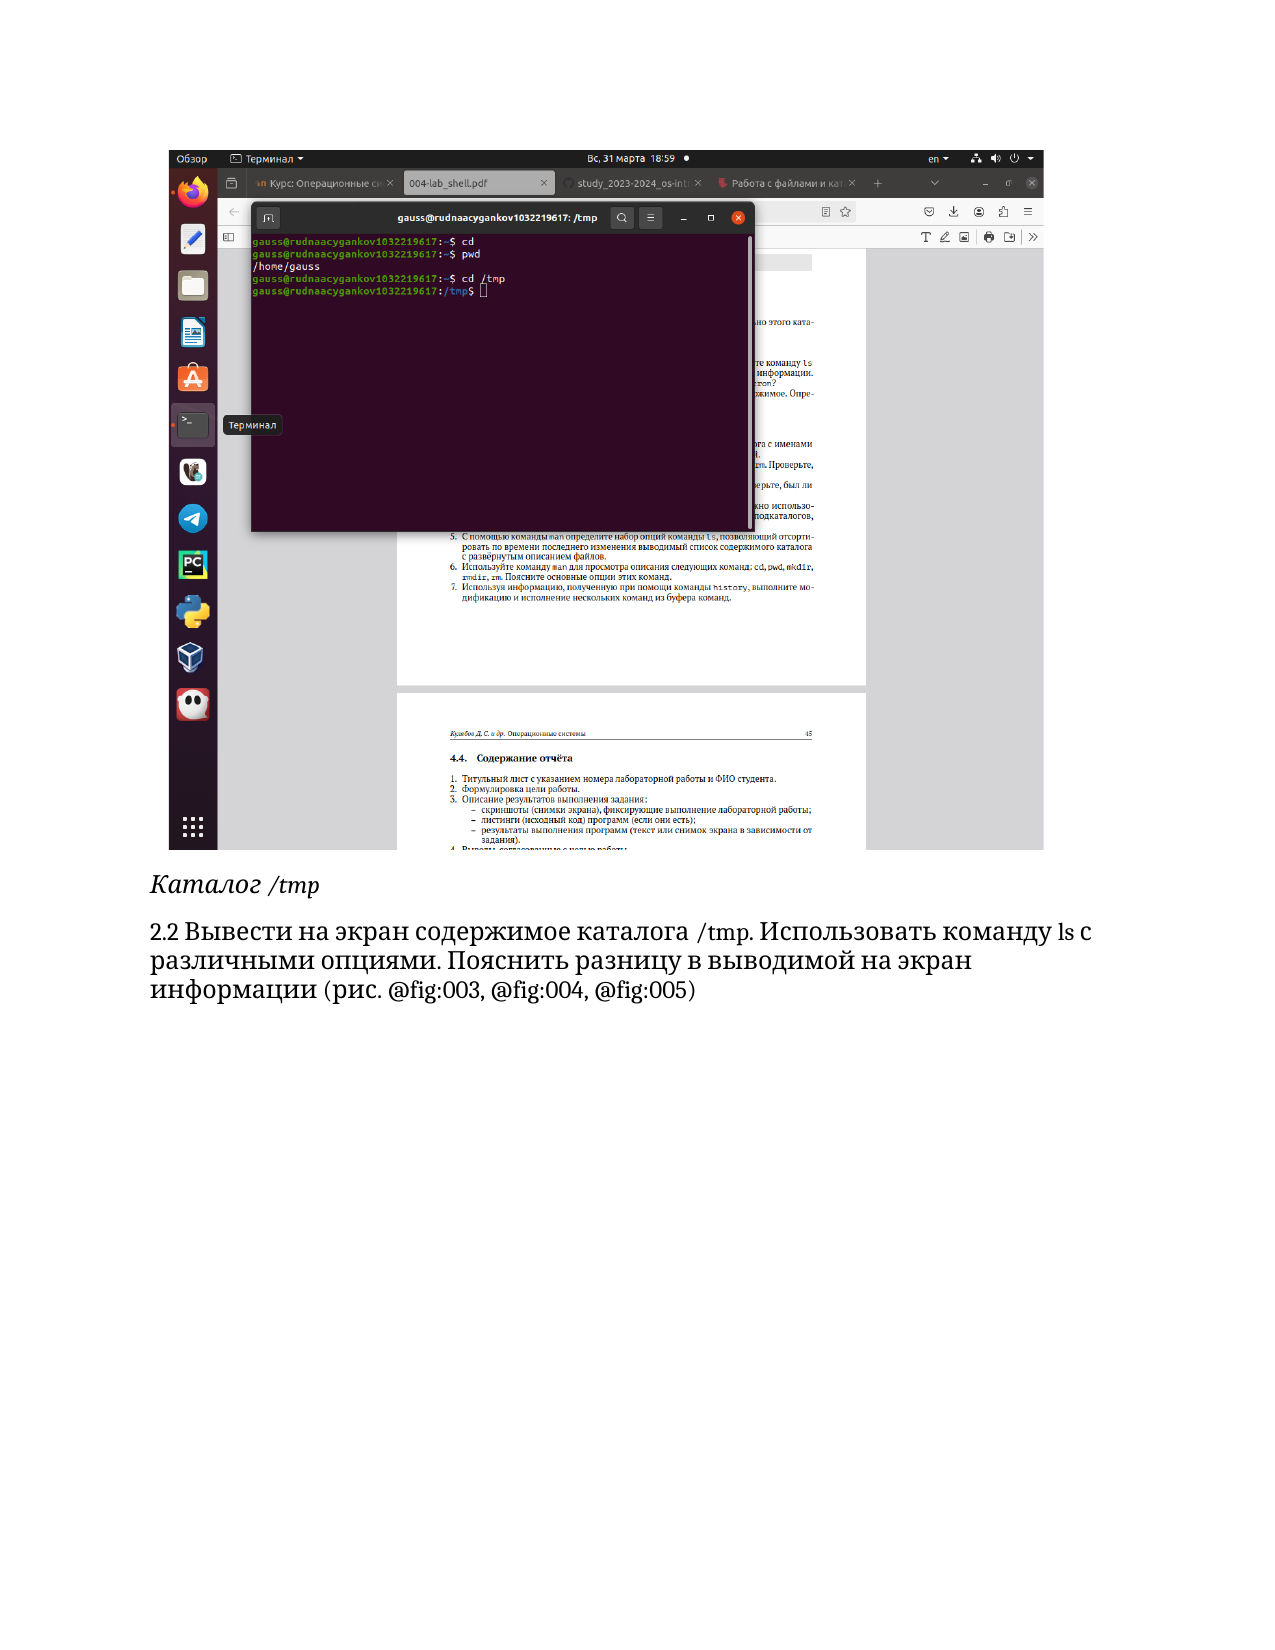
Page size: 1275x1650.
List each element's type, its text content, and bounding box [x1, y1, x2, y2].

text 2.2 Вывести на экран содержимое каталога /tmp. Использовать команду ls с различными опциями. Пояснить разницу в выводимой на экран информации (рис. @fig:003, @fig:004, @fig:005) [150, 918, 1125, 1004]
picture [168, 150, 1044, 850]
text Каталог /tmp [150, 871, 1125, 899]
